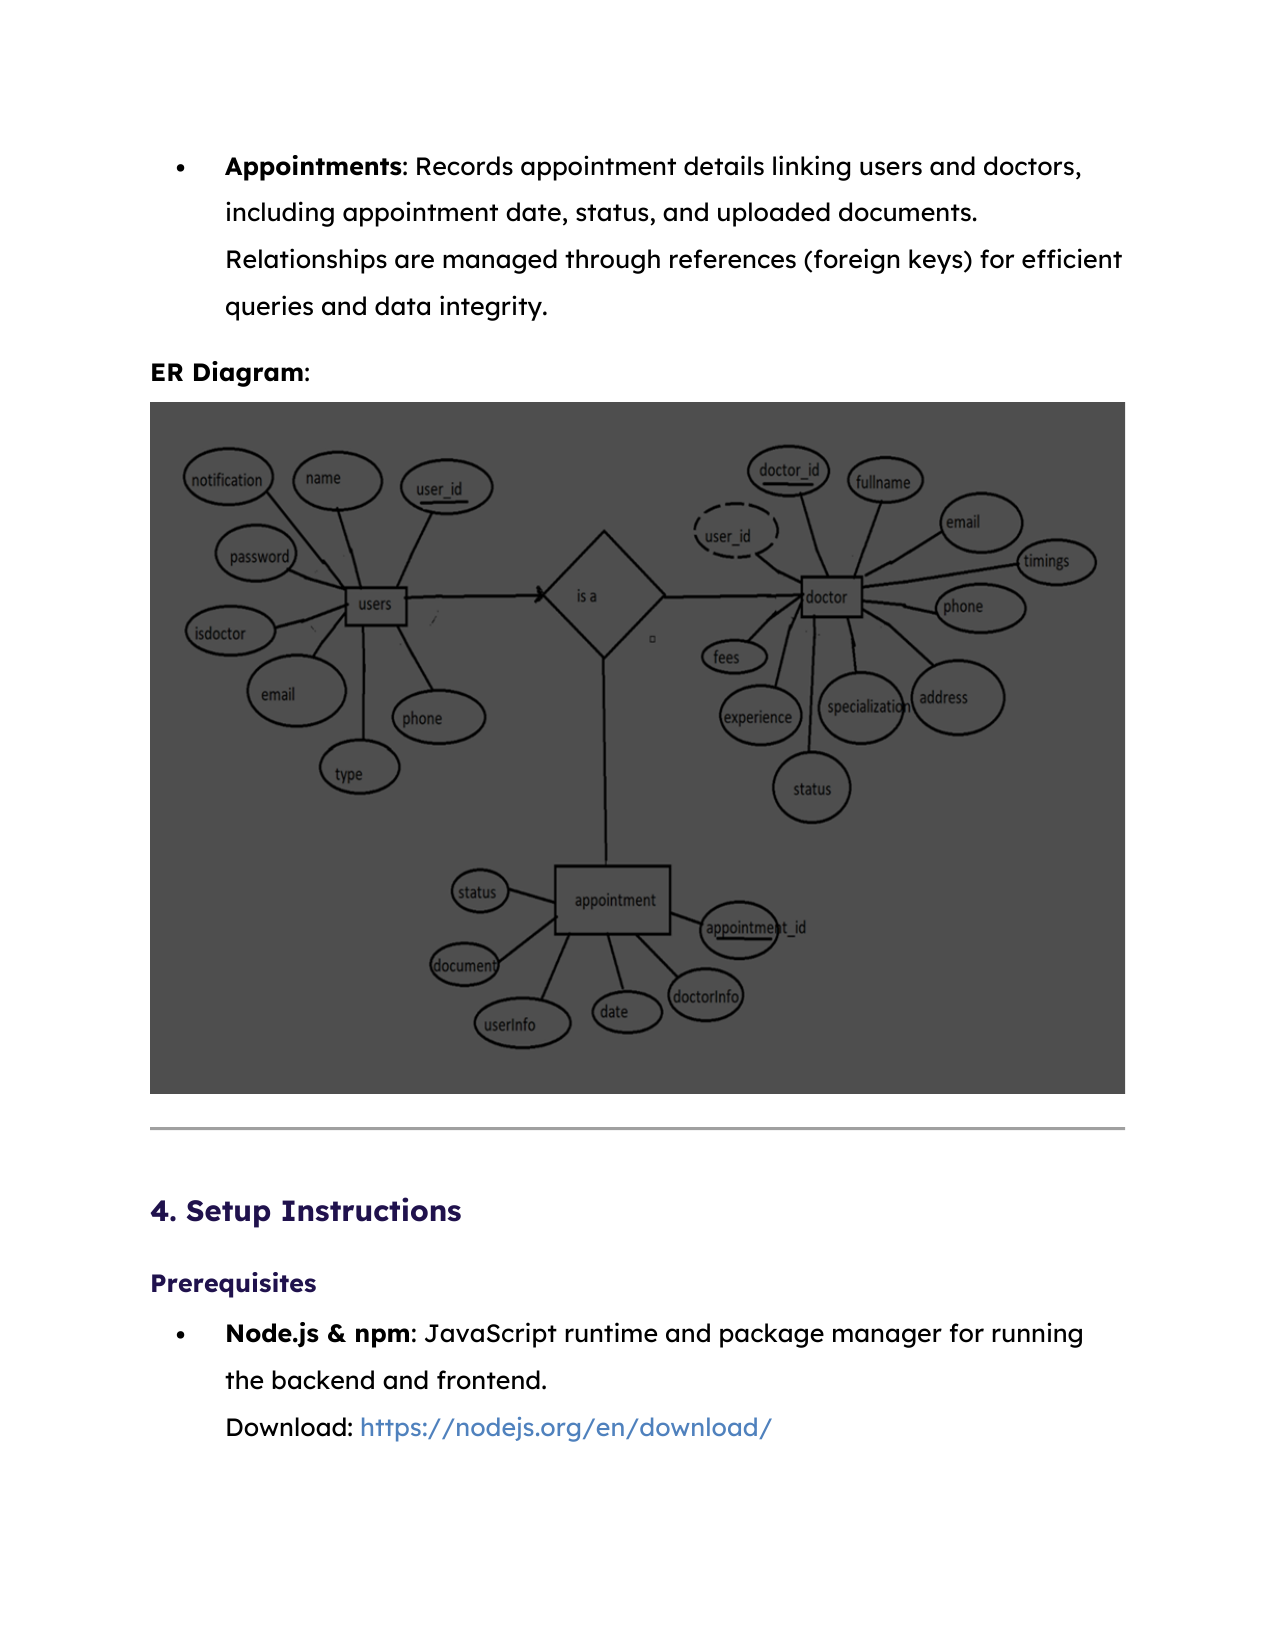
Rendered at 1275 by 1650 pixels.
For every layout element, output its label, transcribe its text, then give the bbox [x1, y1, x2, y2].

text ER Diagram: [150, 356, 1125, 402]
subtitle Prerequisites [150, 1267, 1125, 1298]
subtitle 4. Setup Instructions [150, 1192, 1125, 1228]
list Appointments: Records appointment details linking users and doctors, including appointment date, status, and uploaded documents. Relationships are managed through references (foreign keys) for efficient queries and data integrity. [175, 150, 1125, 322]
list Node.js & npm: JavaScript runtime and package manager for running the backend and frontend. Download: https://nodejs.org/en/download/ [175, 1318, 1125, 1443]
picture [150, 402, 1125, 1094]
